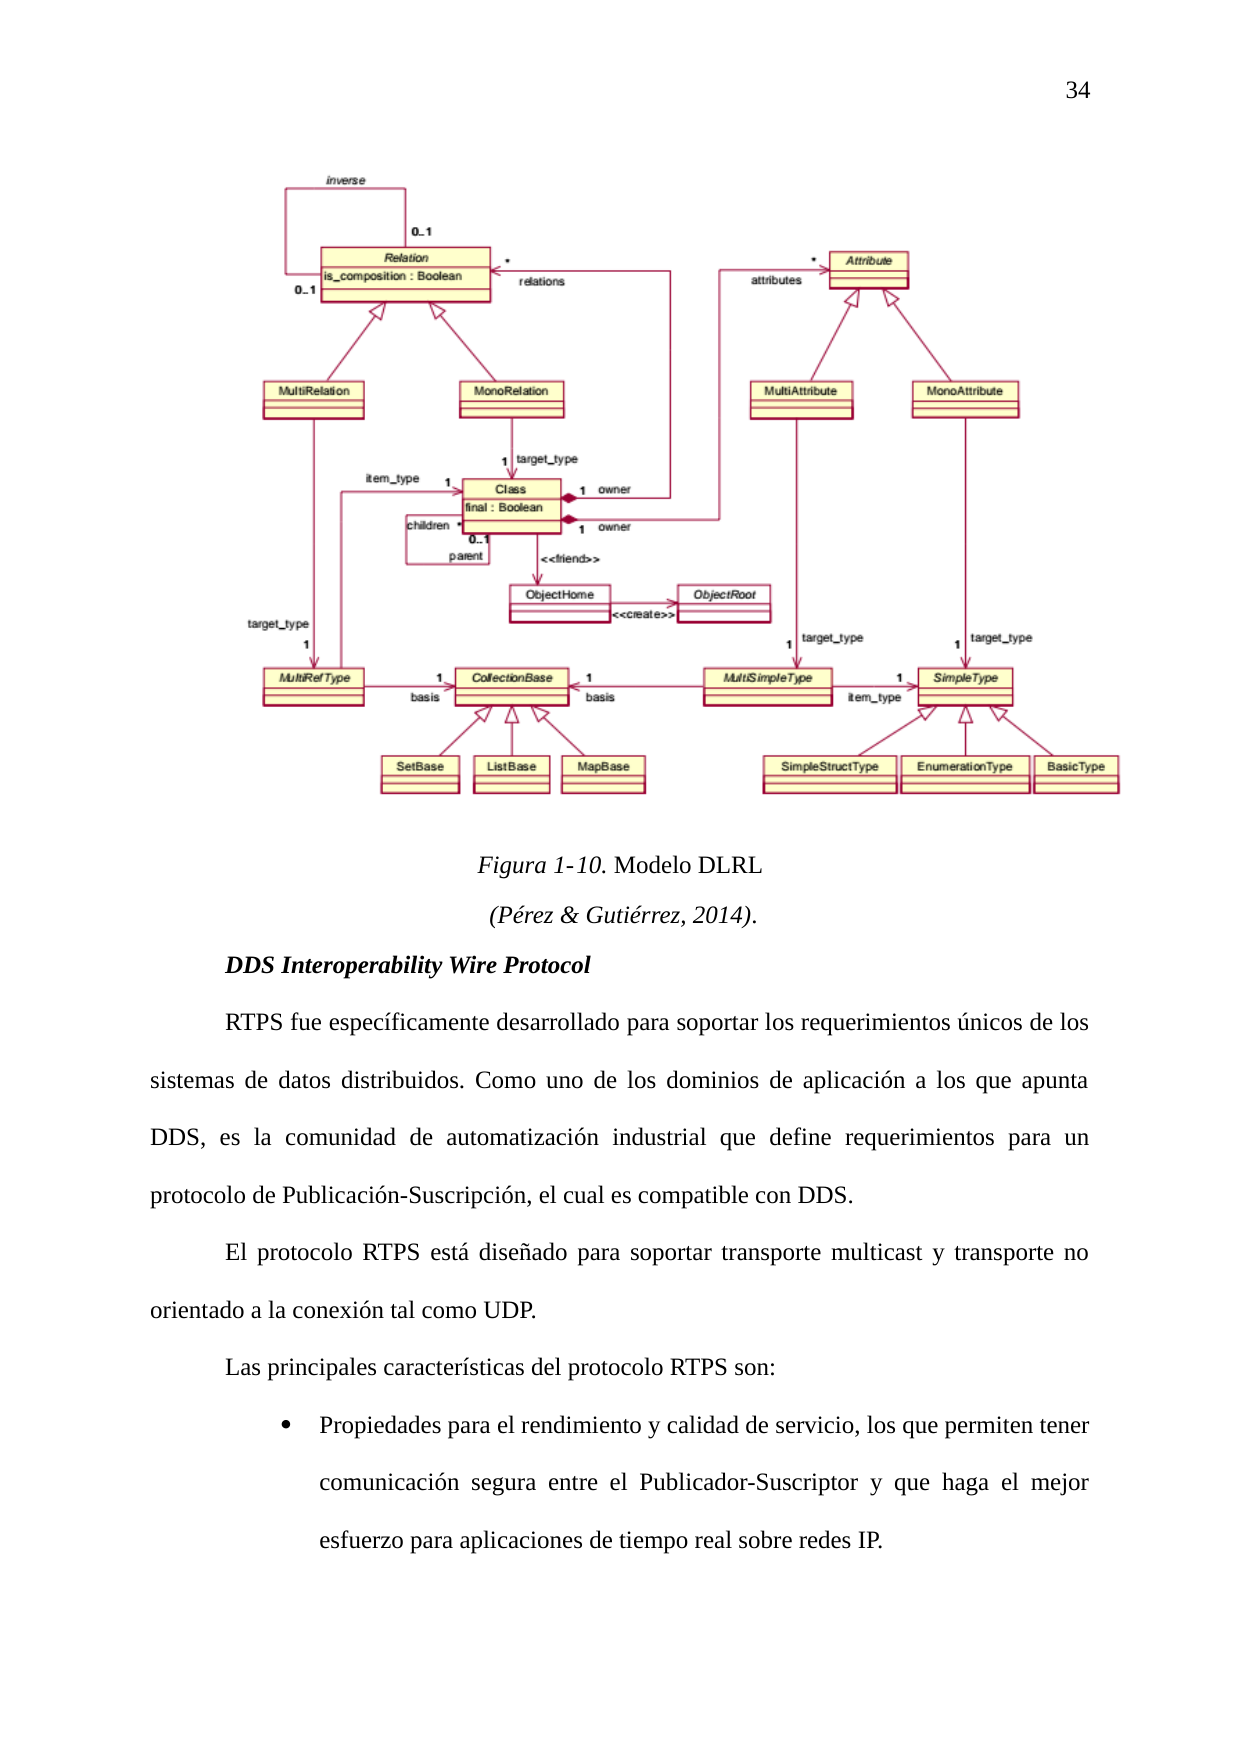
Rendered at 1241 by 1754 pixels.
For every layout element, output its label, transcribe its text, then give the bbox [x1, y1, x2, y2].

text El protocolo RTPS está diseñado para soportar transporte multicast y transporte no orientado a la conexión tal como UDP. [150, 1237, 1090, 1323]
list Propiedades para el rendimiento y calidad de servicio, los que permiten tener comunicación segura entre el Publicador-Suscriptor y que haga el mejor esfuerzo para aplicaciones de tiempo real sobre redes IP. [282, 1410, 1090, 1553]
subtitle DDS Interoperability Wire Protocol [150, 950, 1090, 978]
text Las principales características del protocolo RTPS son: [150, 1352, 1090, 1381]
text RTPS fue específicamente desarrollado para soportar los requerimientos únicos de los sistemas de datos distribuidos. Como uno de los dominios de aplicación a los que apunta DDS, es la comunidad de automatización industrial que define requerimientos para un protocolo de Publicación-Suscripción, el cual es compatible con DDS. [150, 1007, 1090, 1208]
text Figura 1-10. Modelo DLRL [150, 851, 1090, 879]
text . [150, 900, 1090, 929]
